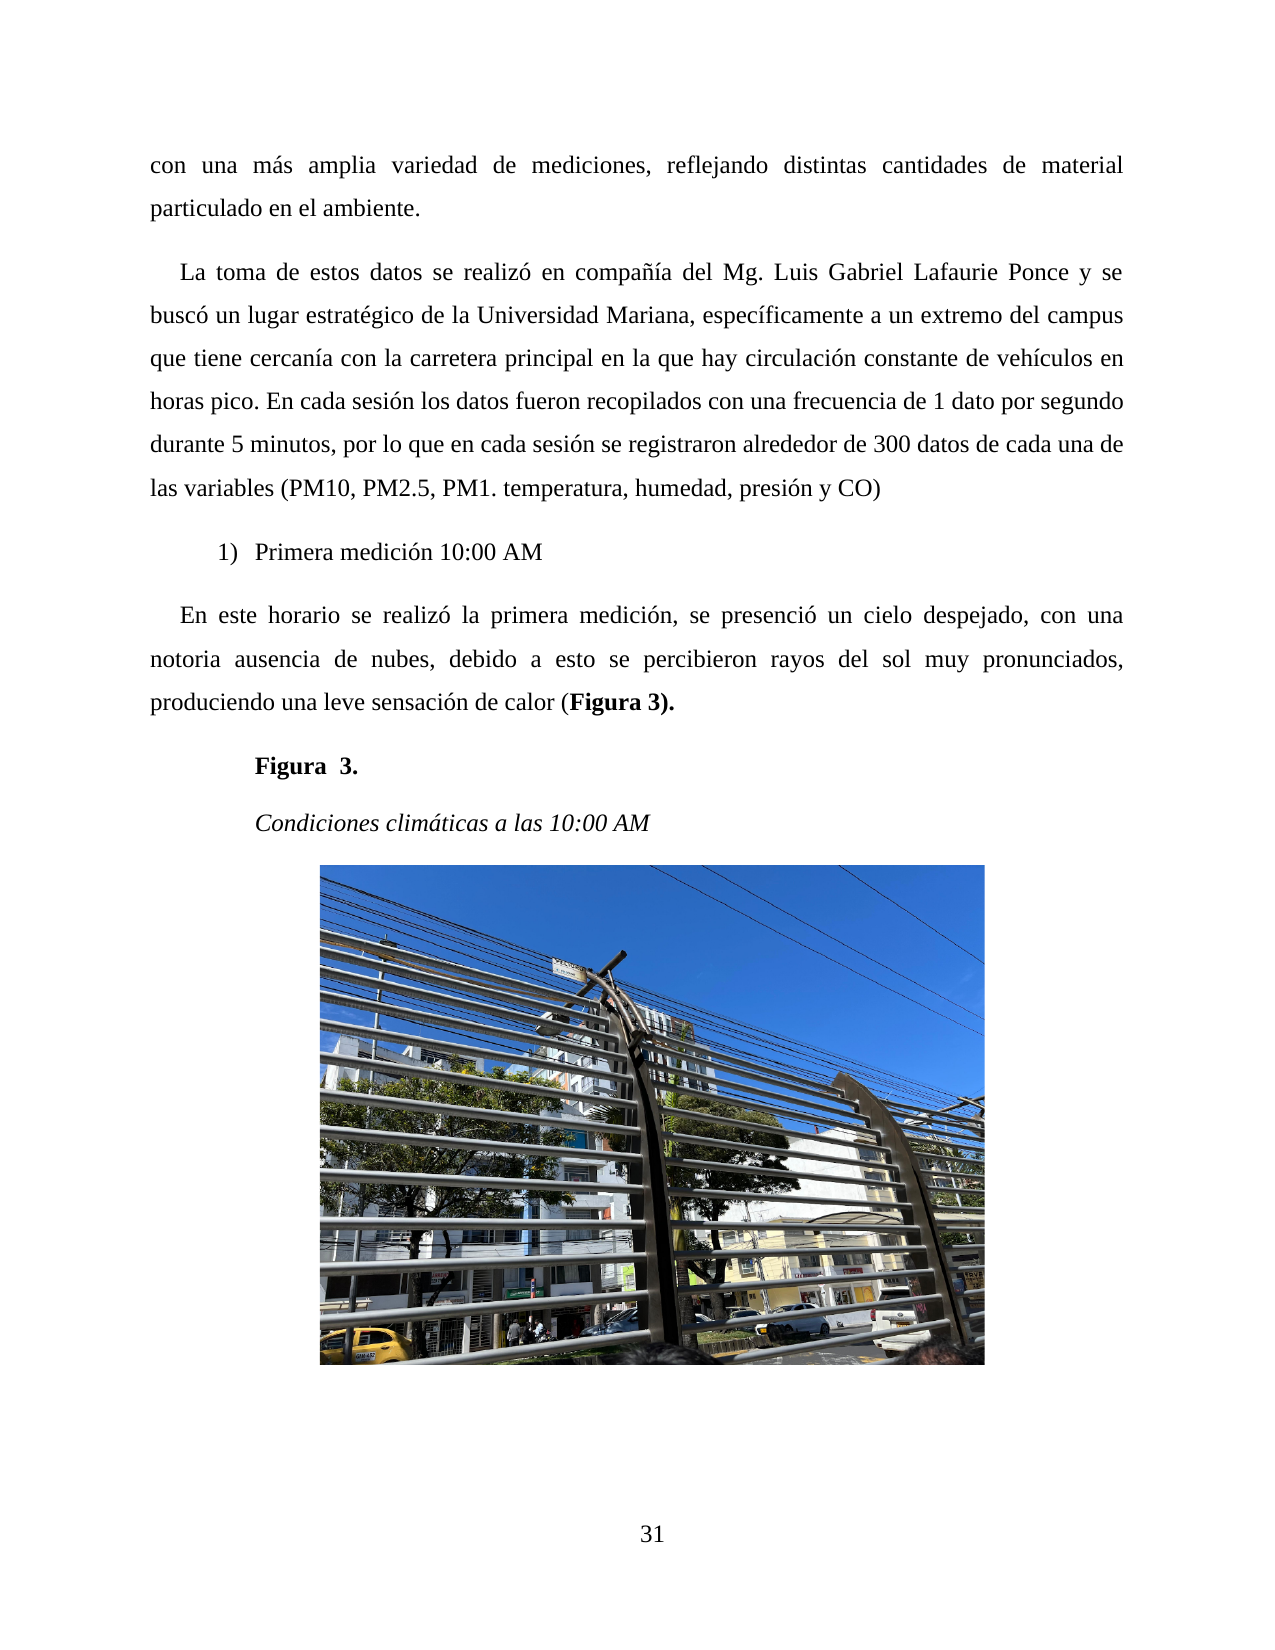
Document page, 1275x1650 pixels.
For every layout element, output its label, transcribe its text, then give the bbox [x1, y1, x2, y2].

text Figura 3. Condiciones climáticas a las 10:00 AM [254, 751, 1125, 837]
picture [319, 865, 985, 1365]
text La toma de estos datos se realizó en compañía del Mg. Luis Gabriel Lafaurie Ponce y se buscó un lugar estratégico de la Universidad Mariana, específicamente a un extremo del campus que tiene cercanía con la carretera principal en la que hay circulación constante de vehículos en horas pico. En cada sesión los datos fueron recopilados con una frecuencia de 1 dato por segundo durante 5 minutos, por lo que en cada sesión se registraron alrededor de 300 datos de cada una de las variables (PM10, PM2.5, PM1. temperatura, humedad, presión y CO) [150, 257, 1125, 501]
list Primera medición 10:00 AM [217, 537, 1125, 565]
text En este horario se realizó la primera medición, se presenció un cielo despejado, con una notoria ausencia de nubes, debido a esto se percibieron rayos del sol muy pronunciados, produciendo una leve sensación de calor (Figura 3). [150, 601, 1125, 716]
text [150, 150, 1125, 222]
